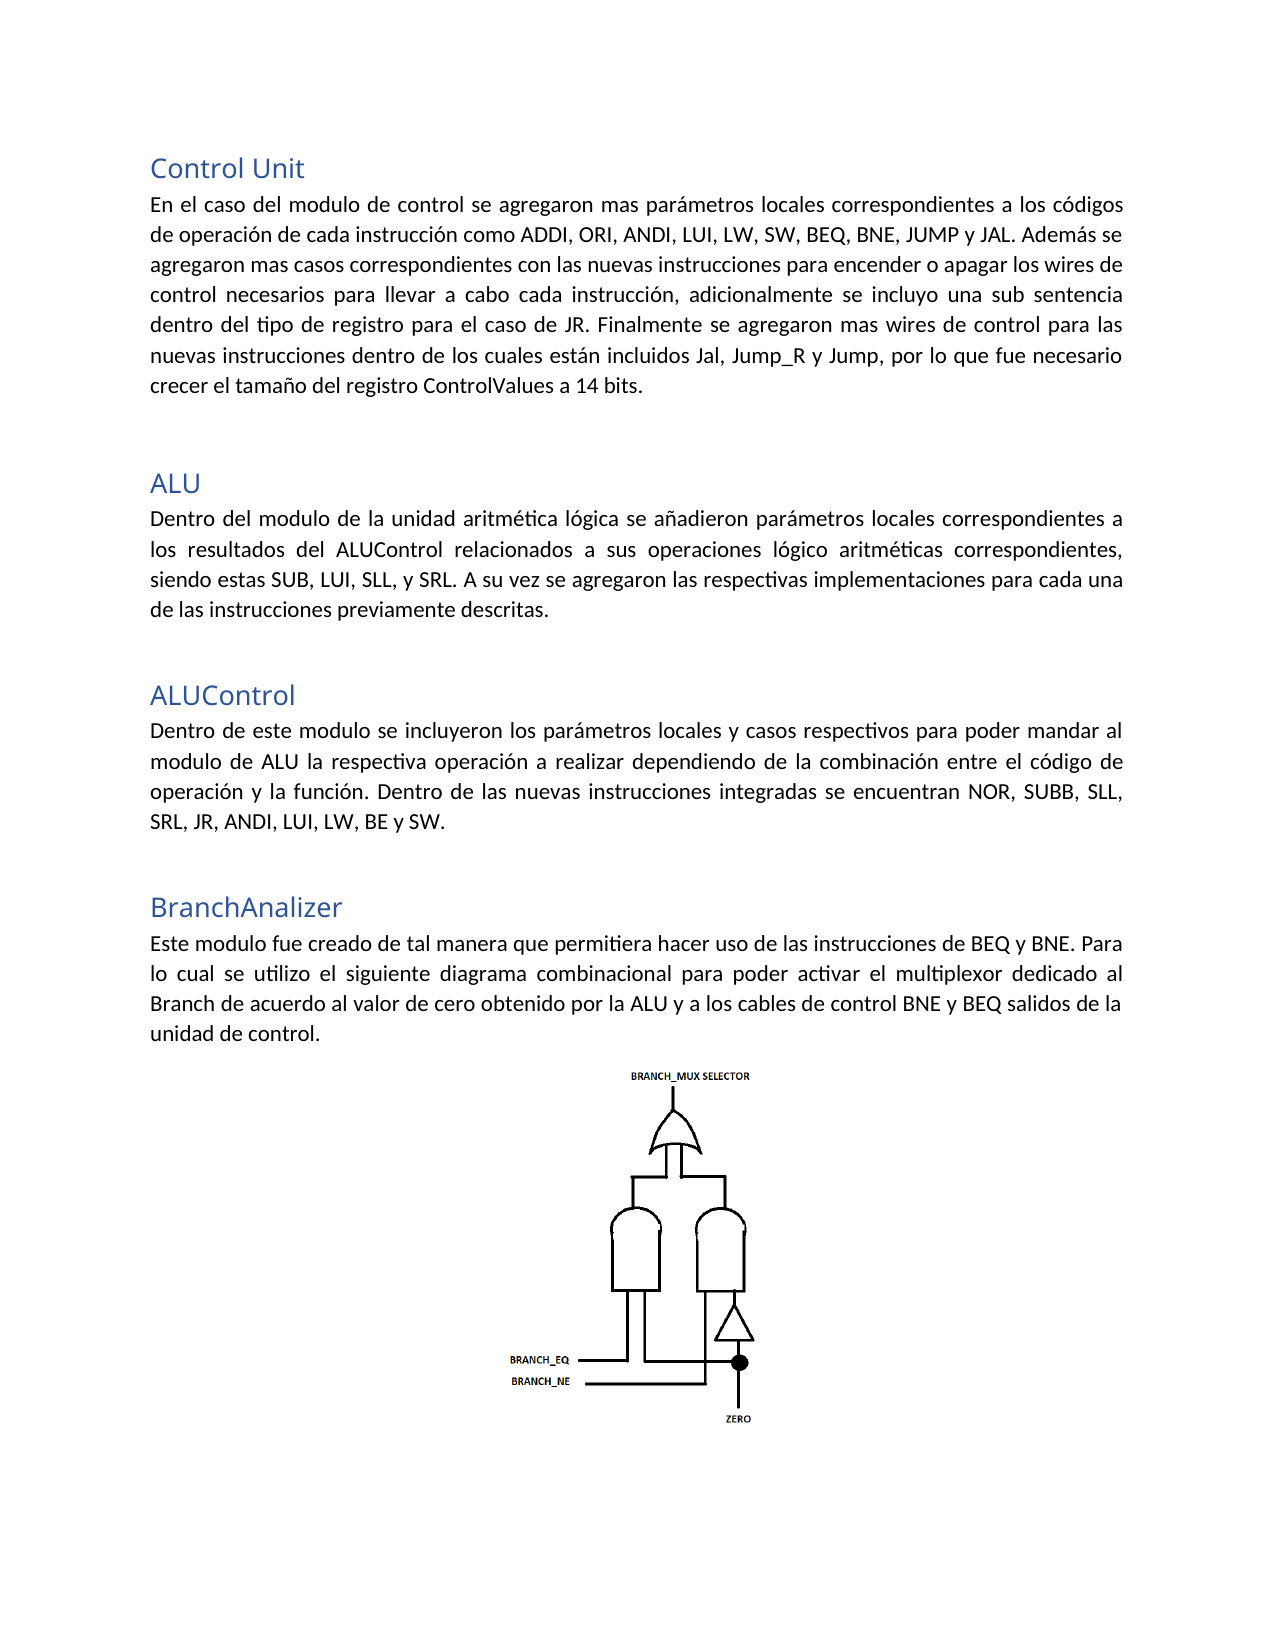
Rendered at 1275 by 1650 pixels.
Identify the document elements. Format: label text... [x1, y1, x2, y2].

subtitle ALU [150, 465, 1125, 502]
text En el caso del modulo de control se agregaron mas parámetros locales correspondientes a los códigos de operación de cada instrucción como ADDI, ORI, ANDI, LUI, LW, SW, BEQ, BNE, JUMP y JAL. Además se agregaron mas casos correspondientes con las nuevas instrucciones para encender o apagar los wires de control necesarios para llevar a cabo cada instrucción, adicionalmente se incluyo una sub sentencia dentro del tipo de registro para el caso de JR. Finalmente se agregaron mas wires de control para las nuevas instrucciones dentro de los cuales están incluidos Jal, Jump_R y Jump, por lo que fue necesario crecer el tamaño del registro ControlValues a 14 bits. [150, 190, 1125, 399]
subtitle ALUControl [150, 677, 1125, 714]
subtitle BranchAnalizer [150, 889, 1125, 926]
subtitle Control Unit [150, 150, 1125, 187]
text Este modulo fue creado de tal manera que permitiera hacer uso de las instrucciones de BEQ y BNE. Para lo cual se utilizo el siguiente diagrama combinacional para poder activar el multiplexor dedicado al Branch de acuerdo al valor de cero obtenido por la ALU y a los cables de control BNE y BEQ salidos de la unidad de control. [150, 929, 1125, 1047]
picture [501, 1066, 774, 1428]
text Dentro del modulo de la unidad aritmética lógica se añadieron parámetros locales correspondientes a los resultados del ALUControl relacionados a sus operaciones lógico aritméticas correspondientes, siendo estas SUB, LUI, SLL, y SRL. A su vez se agregaron las respectivas implementaciones para cada una de las instrucciones previamente descritas. [150, 504, 1125, 623]
text Dentro de este modulo se incluyeron los parámetros locales y casos respectivos para poder mandar al modulo de ALU la respectiva operación a realizar dependiendo de la combinación entre el código de operación y la función. Dentro de las nuevas instrucciones integradas se encuentran NOR, SUBB, SLL, SRL, JR, ANDI, LUI, LW, BE y SW. [150, 717, 1125, 835]
